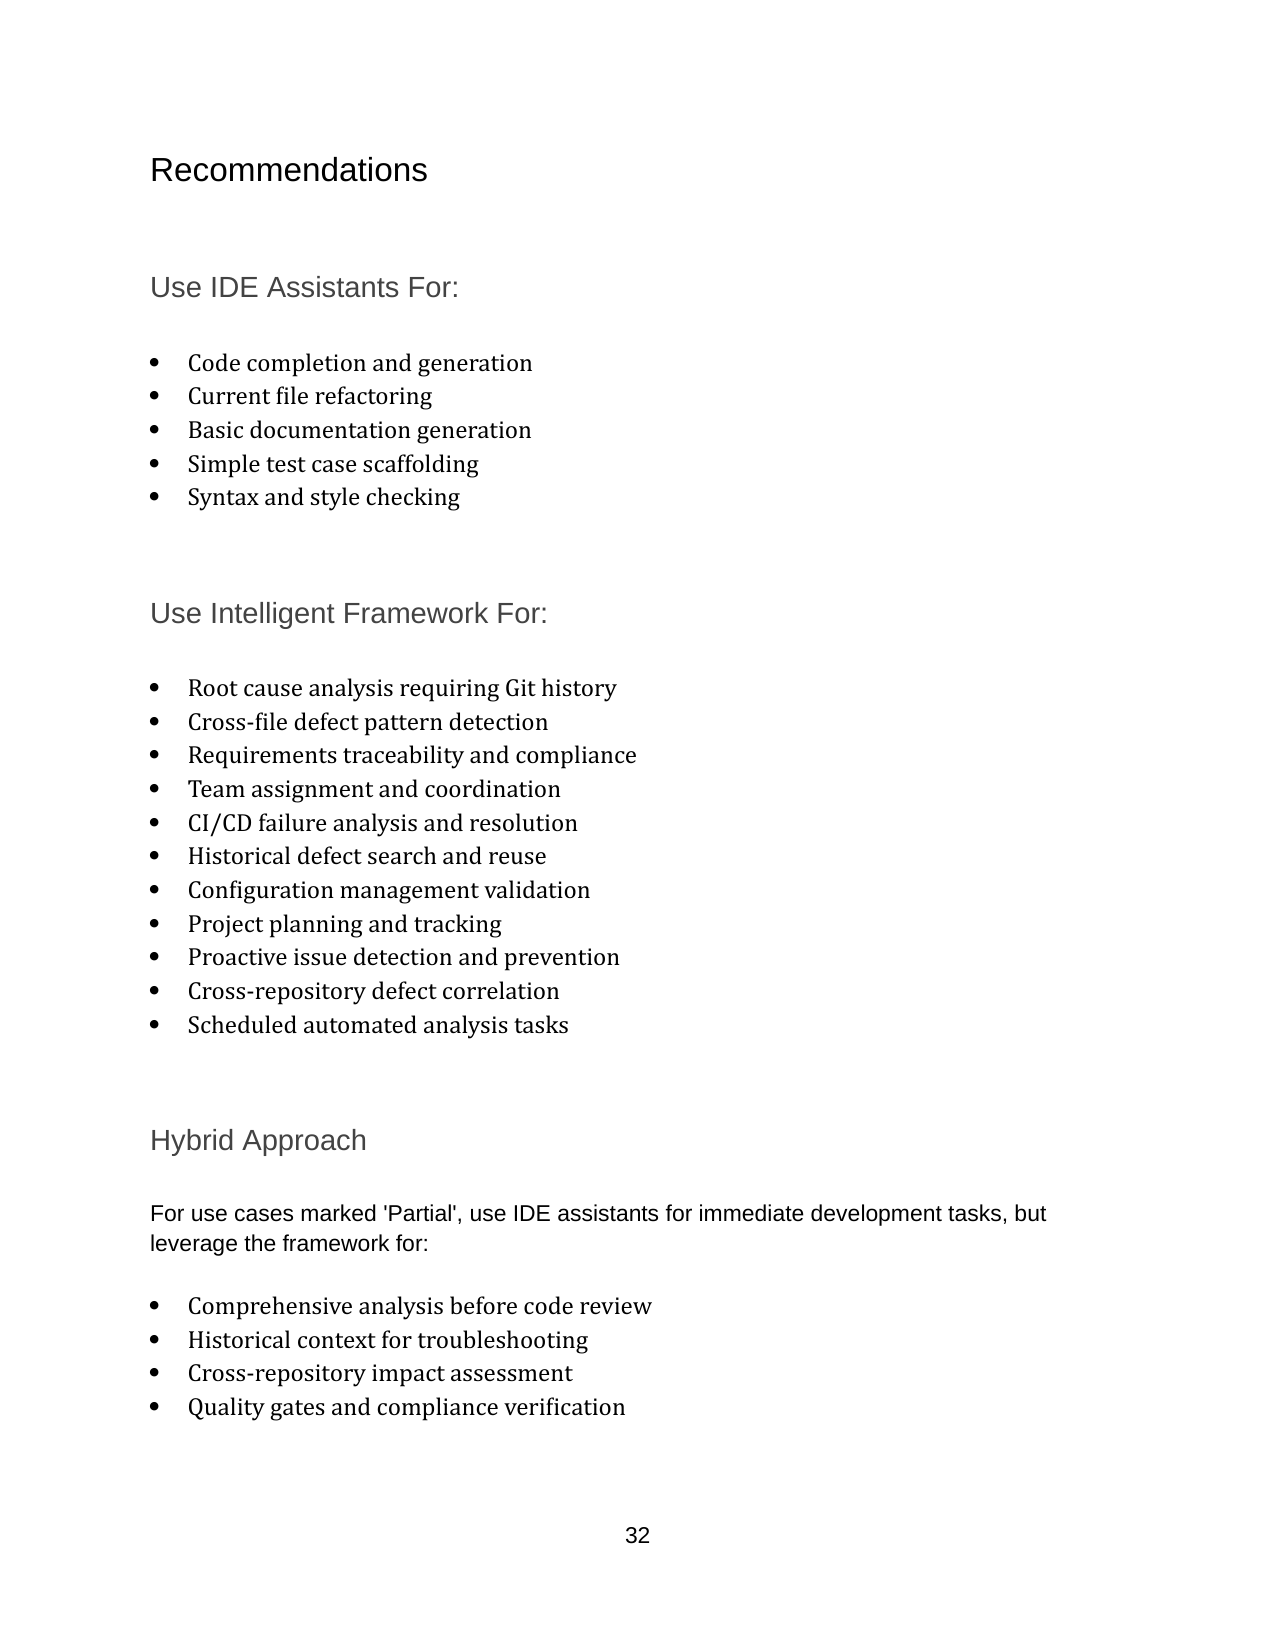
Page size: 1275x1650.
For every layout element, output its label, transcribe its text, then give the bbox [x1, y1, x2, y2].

text For use cases marked 'Partial', use IDE assistants for immediate development tasks, but leverage the framework for: [150, 1200, 1125, 1257]
list Project planning and tracking [150, 908, 1125, 938]
list CI/CD failure analysis and resolution [150, 807, 1125, 837]
list Comprehensive analysis before code review [150, 1291, 1125, 1320]
list Cross-repository defect correlation [150, 976, 1125, 1005]
list Basic documentation generation [150, 414, 1125, 444]
list Syntax and style checking [150, 482, 1125, 511]
list Team assignment and coordination [150, 774, 1125, 803]
subtitle Hybrid Approach [150, 1123, 1125, 1157]
list Historical defect search and reuse [150, 841, 1125, 870]
subtitle Use Intelligent Framework For: [150, 596, 1125, 629]
subtitle Recommendations [150, 150, 1125, 188]
list Simple test case scaffolding [150, 448, 1125, 477]
list Quality gates and compliance verification [150, 1392, 1125, 1421]
list Cross-repository impact assessment [150, 1358, 1125, 1387]
list Proactive issue detection and prevention [150, 942, 1125, 971]
list Scheduled automated analysis tasks [150, 1009, 1125, 1038]
list Code completion and generation [150, 347, 1125, 377]
list Cross-file defect pattern detection [150, 706, 1125, 736]
list Configuration management validation [150, 875, 1125, 904]
list Requirements traceability and compliance [150, 740, 1125, 769]
list Current file refactoring [150, 381, 1125, 410]
list Historical context for troubleshooting [150, 1324, 1125, 1354]
list Root cause analysis requiring Git history [150, 673, 1125, 702]
subtitle Use IDE Assistants For: [150, 270, 1125, 304]
